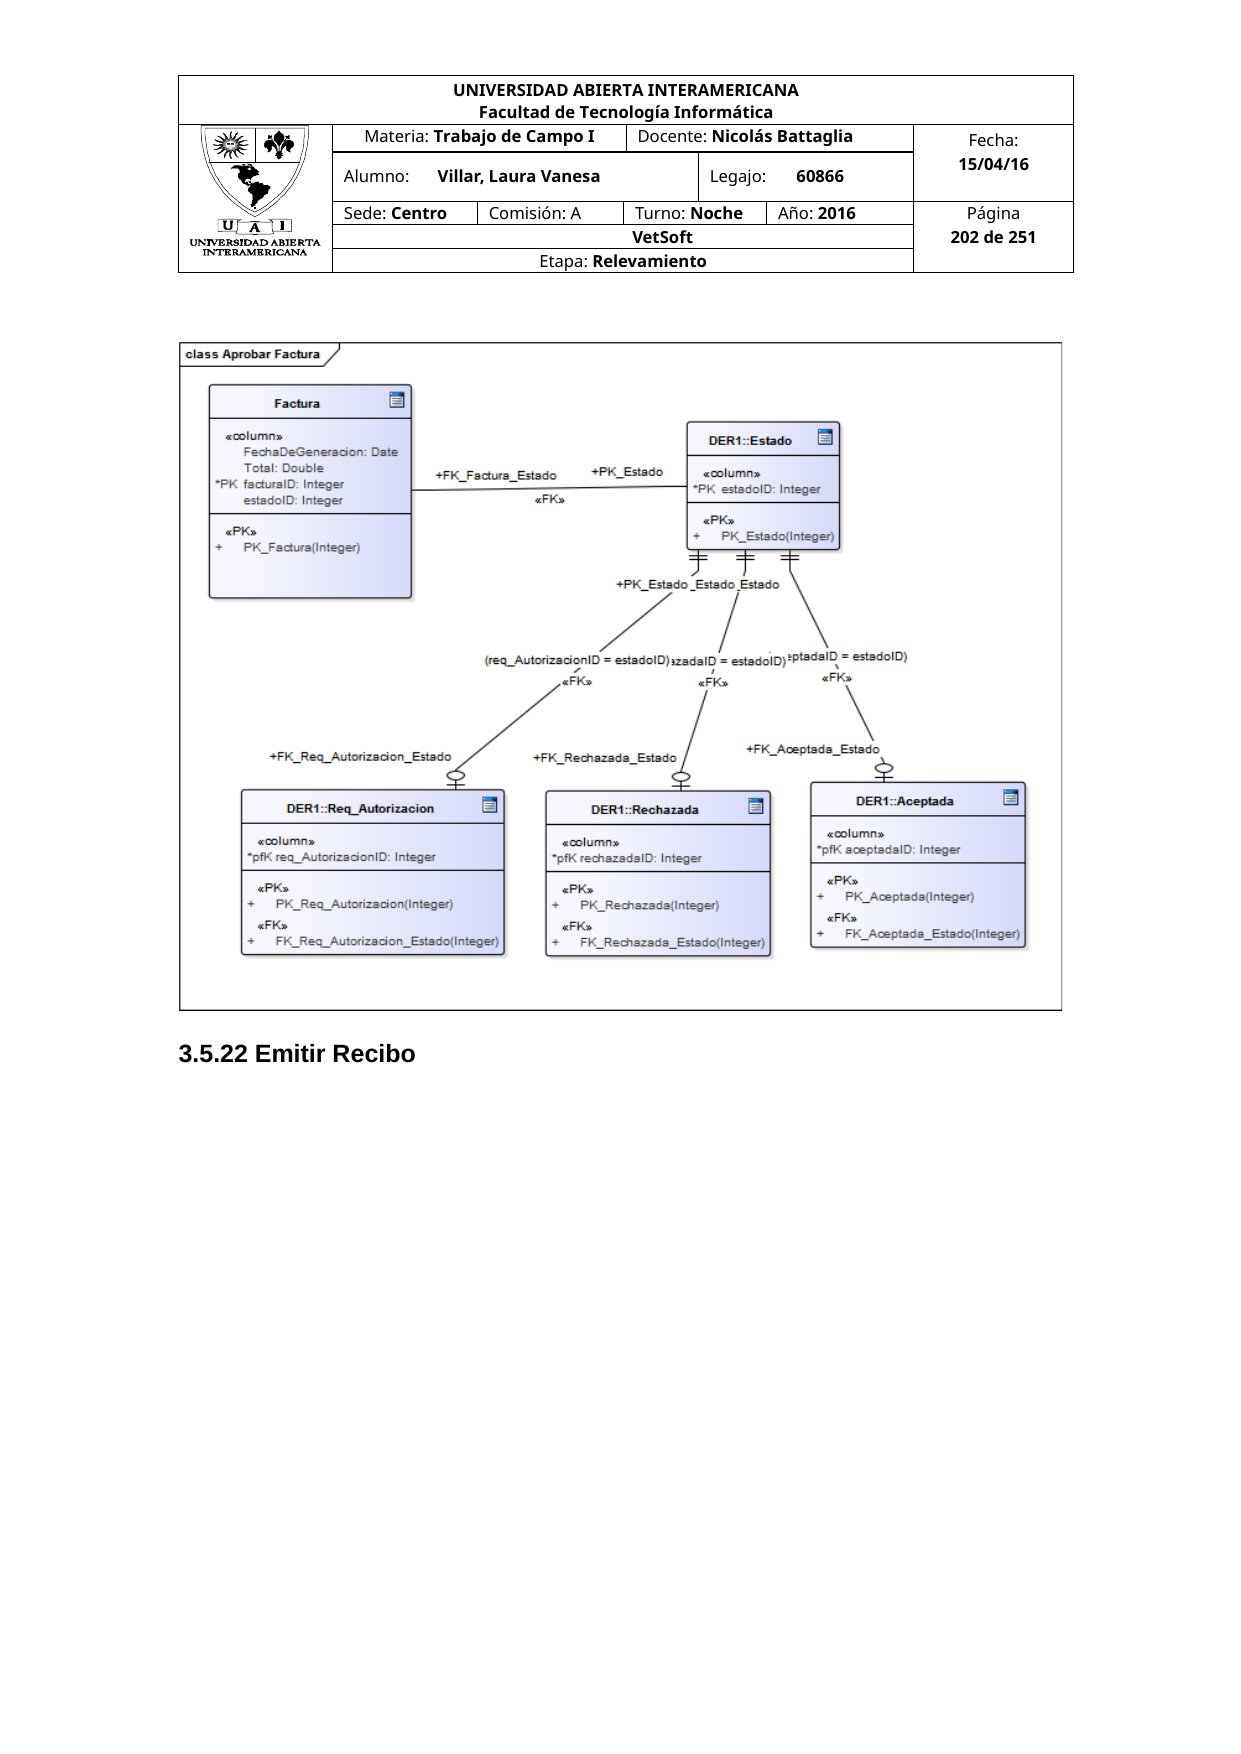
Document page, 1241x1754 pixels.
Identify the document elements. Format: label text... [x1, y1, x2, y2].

subtitle 3.5.22 Emitir Recibo [178, 1039, 1062, 1068]
picture [178, 341, 1063, 1011]
